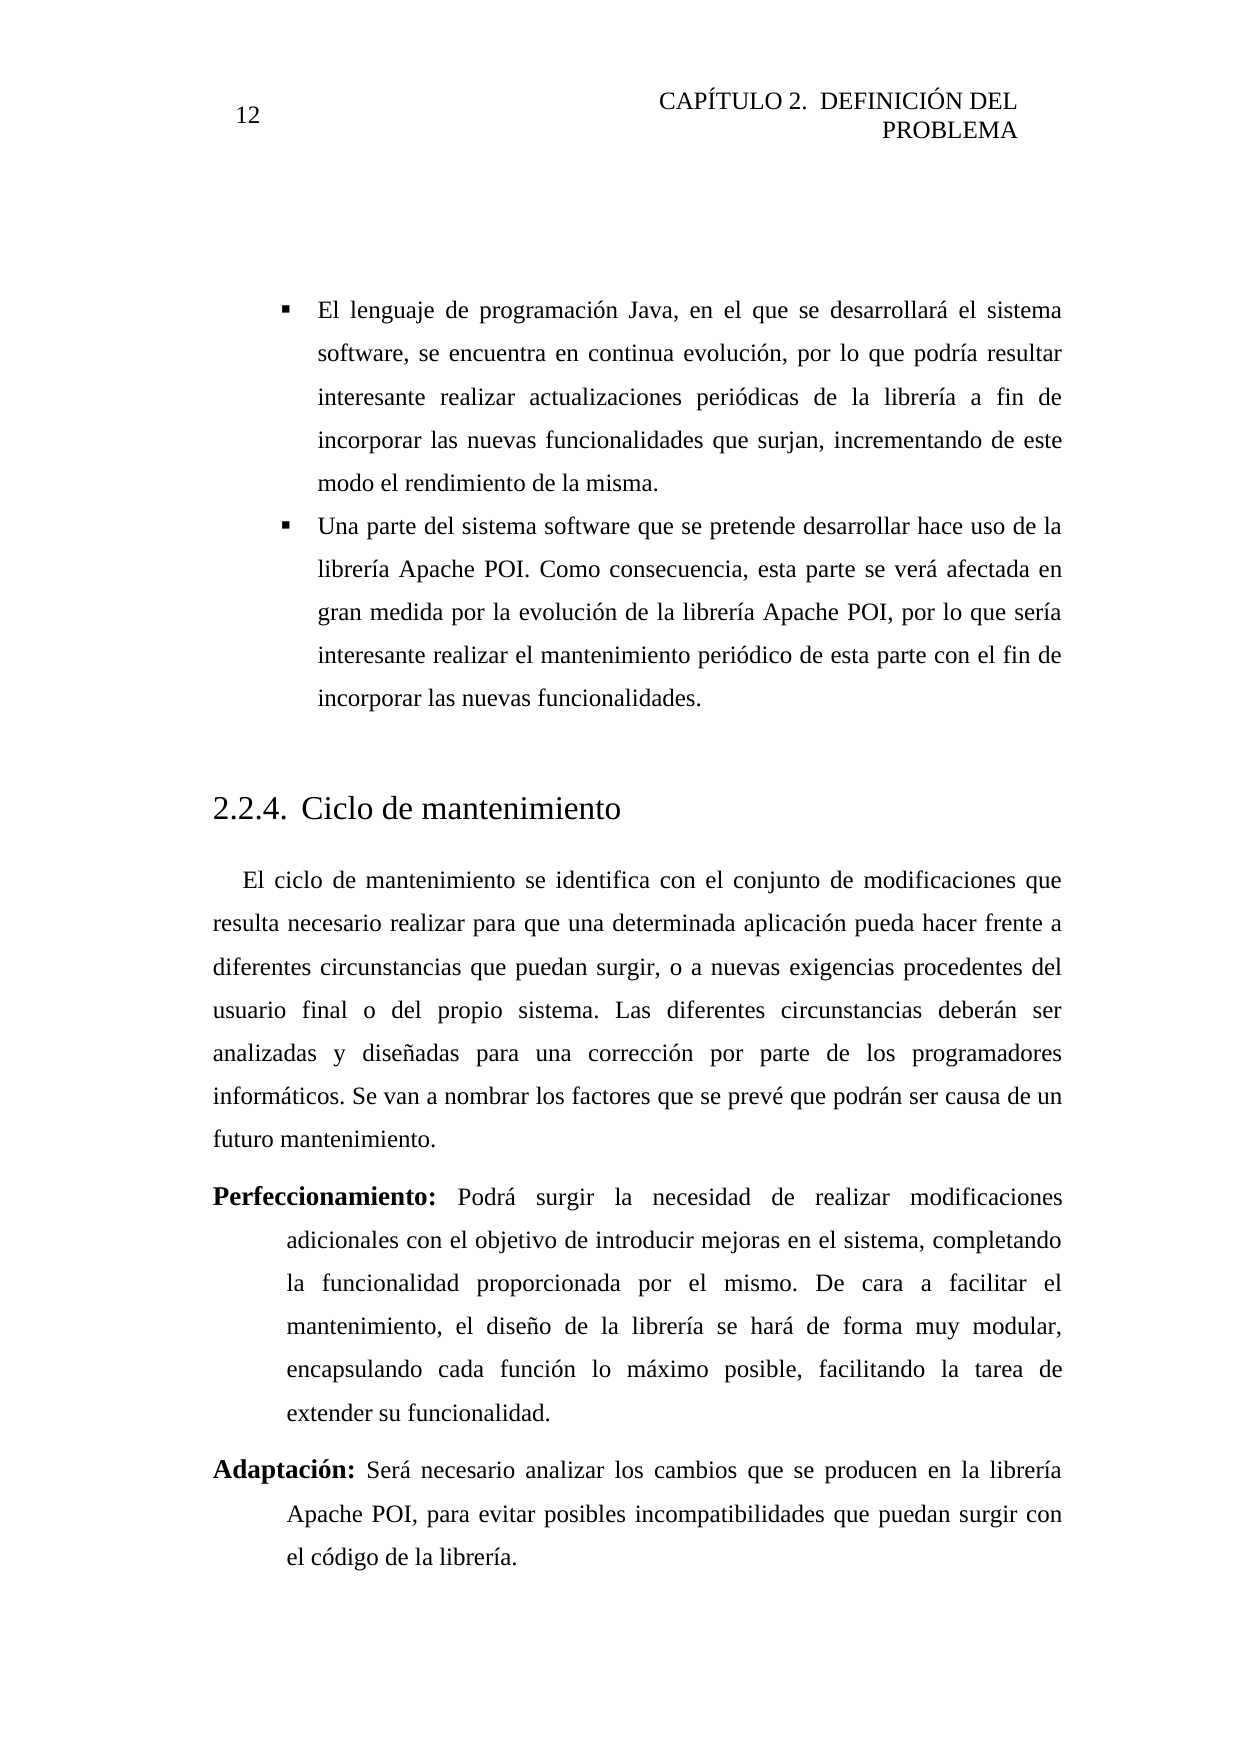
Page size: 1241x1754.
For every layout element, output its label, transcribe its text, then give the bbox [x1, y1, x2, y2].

list Una parte del sistema software que se pretende desarrollar hace uso de la librería Apache POI. Como consecuencia, esta parte se verá afectada en gran medida por la evolución de la librería Apache POI, por lo que sería interesante realizar el mantenimiento periódico de esta parte con el fin de incorporar las nuevas funcionalidades. [280, 511, 1063, 712]
text Adaptación: Será necesario analizar los cambios que se producen en la librería Apache POI, para evitar posibles incompatibilidades que puedan surgir con el código de la librería. [213, 1453, 1063, 1571]
text Perfeccionamiento: Podrá surgir la necesidad de realizar modificaciones adicionales con el objetivo de introducir mejoras en el sistema, completando la funcionalidad proporcionada por el mismo. De cara a facilitar el mantenimiento, el diseño de la librería se hará de forma muy modular, encapsulando cada función lo máximo posible, facilitando la tarea de extender su funcionalidad. [213, 1180, 1063, 1426]
text El ciclo de mantenimiento se identifica con el conjunto de modificaciones que resulta necesario realizar para que una determinada aplicación pueda hacer frente a diferentes circunstancias que puedan surgir, o a nuevas exigencias procedentes del usuario final o del propio sistema. Las diferentes circunstancias deberán ser analizadas y diseñadas para una corrección por parte de los programadores informáticos. Se van a nombrar los factores que se prevé que podrán ser causa de un futuro mantenimiento. [213, 865, 1063, 1153]
subtitle Ciclo de mantenimiento [213, 789, 1063, 827]
list El lenguaje de programación Java, en el que se desarrollará el sistema software, se encuentra en continua evolución, por lo que podría resultar interesante realizar actualizaciones periódicas de la librería a fin de incorporar las nuevas funcionalidades que surjan, incrementando de este modo el rendimiento de la misma. [280, 295, 1063, 497]
